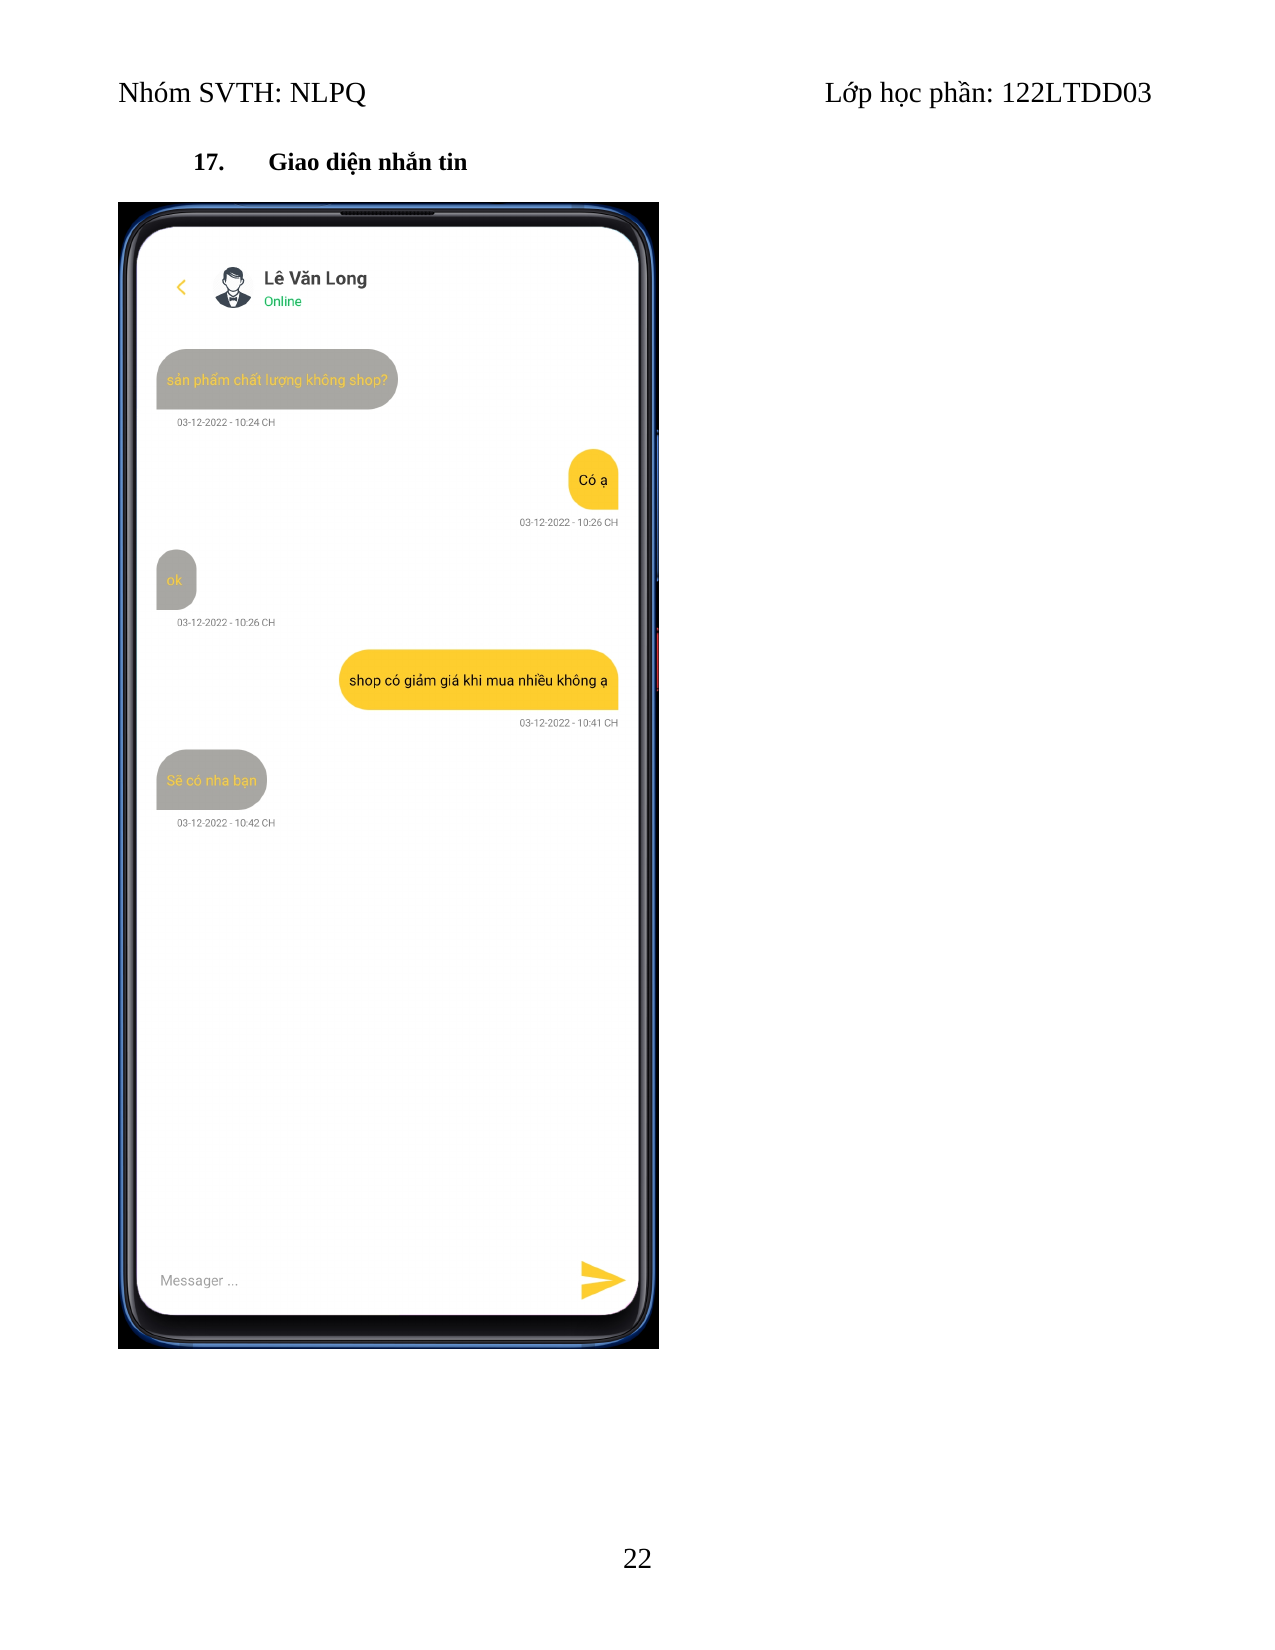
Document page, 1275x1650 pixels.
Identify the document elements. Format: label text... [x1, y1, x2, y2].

text Giao diện nhắn tin [193, 147, 1157, 176]
picture [118, 202, 659, 1349]
